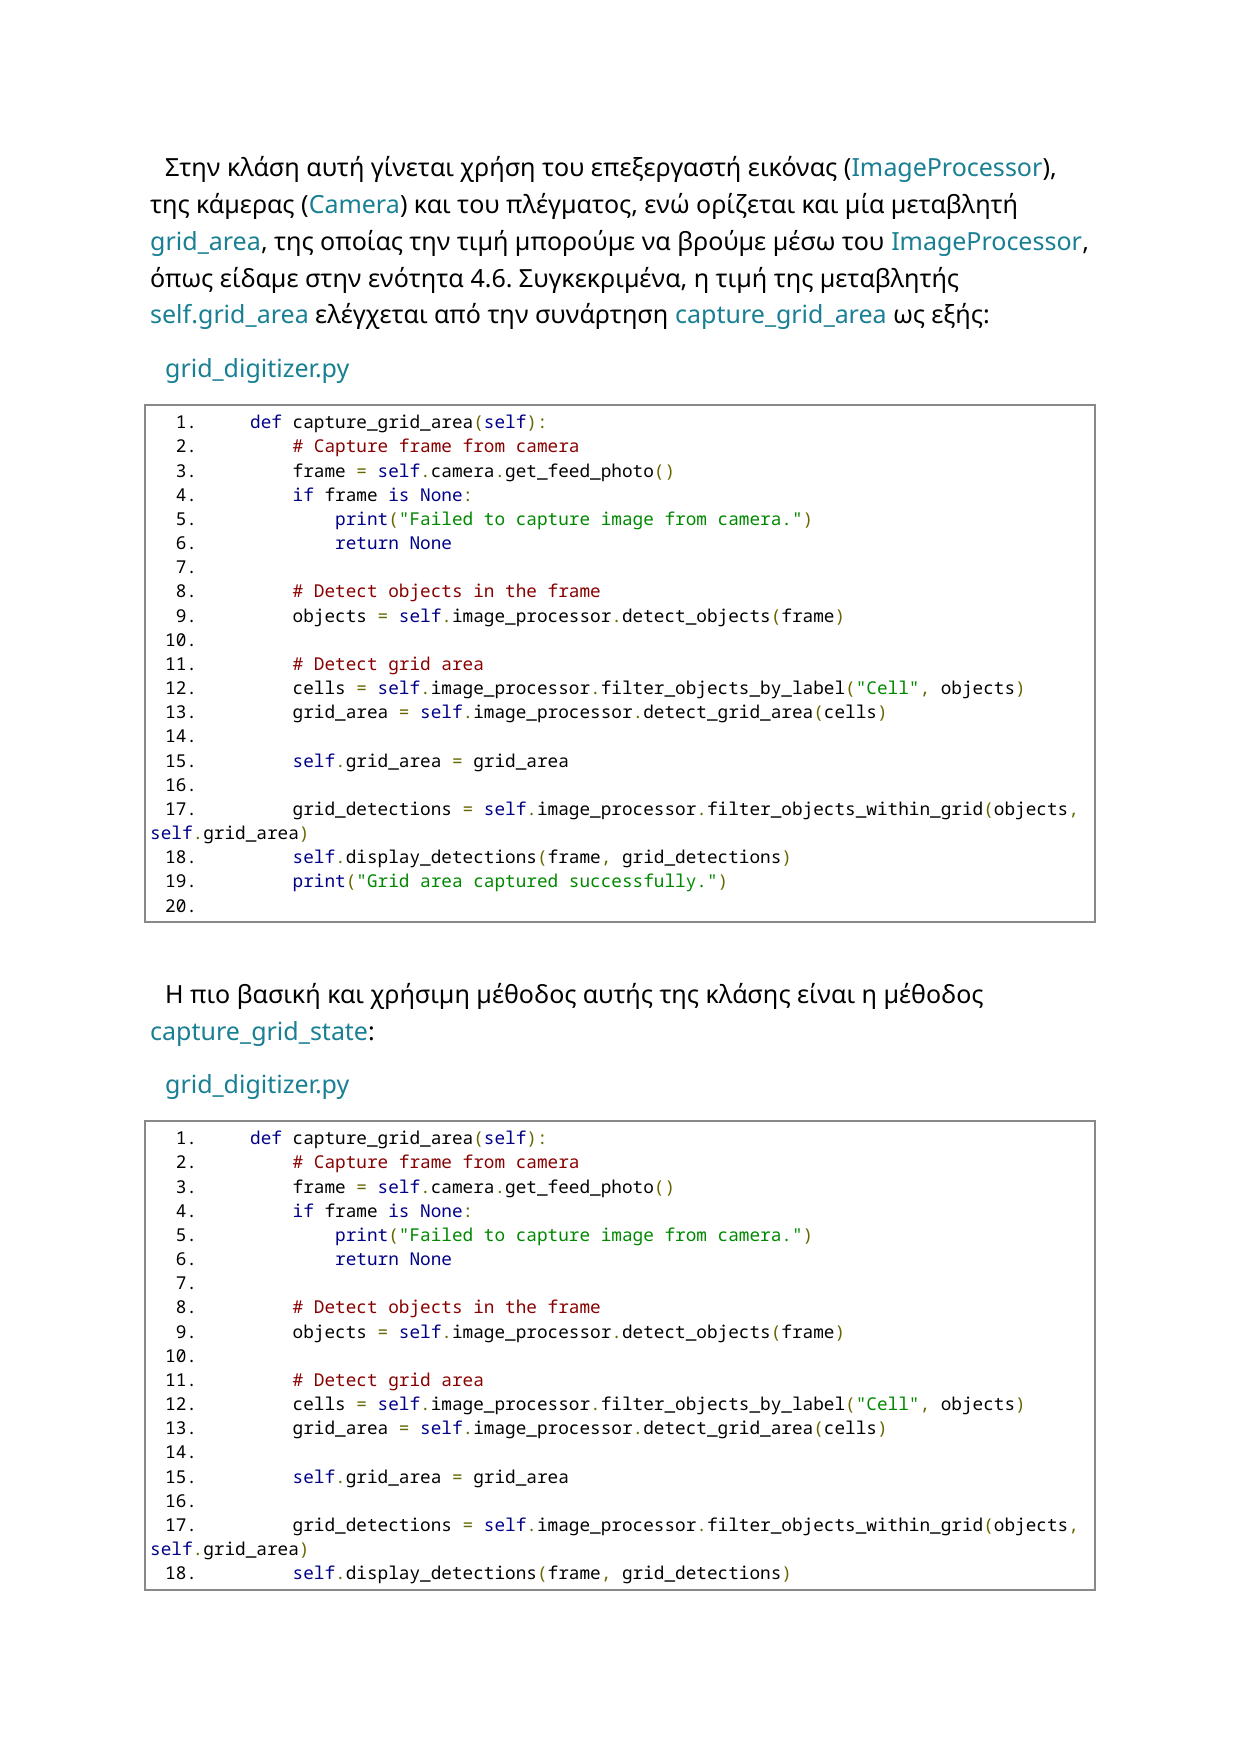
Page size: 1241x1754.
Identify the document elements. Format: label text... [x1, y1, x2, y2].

text 19. print("Grid area captured successfully.") [150, 869, 1090, 887]
text 9. objects = self.image_processor.detect_objects(frame) [150, 603, 1090, 627]
text 15. self.grid_area = grid_area [150, 748, 1090, 772]
text 3. frame = self.camera.get_feed_photo() [150, 1174, 1090, 1198]
text 6. return None [150, 1247, 1090, 1271]
text 4. if frame is None: [150, 482, 1090, 506]
text 14. [150, 1440, 1090, 1464]
text 4. if frame is None: [150, 1198, 1090, 1222]
text 6. return None [150, 531, 1090, 555]
text 13. grid_area = self.image_processor.detect_grid_area(cells) [150, 1416, 1090, 1440]
text 5. print("Failed to capture image from camera.") [150, 506, 1090, 531]
text 10. [150, 1343, 1090, 1367]
text 3. frame = self.camera.get_feed_photo() [150, 458, 1090, 482]
text 14. [150, 724, 1090, 748]
text 11. # Detect grid area [150, 651, 1090, 676]
text 2. # Capture frame from camera [150, 1150, 1090, 1174]
text 16. [150, 772, 1090, 796]
text 2. # Capture frame from camera [150, 434, 1090, 458]
text 16. [150, 1488, 1090, 1512]
text Στην κλάση αυτή γίνεται χρήση του επεξεργαστή εικόνας (ImageProcessor), της κάμερας (Camera) και του πλέγματος, ενώ ορίζεται και μία μεταβλητή grid_area, της οποίας την τιμή μπορούμε να βρούμε μέσω του ImageProcessor, όπως είδαμε στην ενότητα 3.6. Συγκεκριμένα, η τιμή της μεταβλητής self.grid_area ελέγχεται από την συνάρτηση capture_grid_area ως εξής: [150, 150, 1090, 331]
text 11. # Detect grid area [150, 1367, 1090, 1392]
text 13. grid_area = self.image_processor.detect_grid_area(cells) [150, 700, 1090, 724]
text grid_digitizer.py [150, 1067, 1090, 1101]
text 9. objects = self.image_processor.detect_objects(frame) [150, 1319, 1090, 1343]
text 18. self.display_detections(frame, grid_detections) [150, 845, 1090, 869]
text Η πιο βασική και χρήσιμη μέθοδος αυτής της κλάσης είναι η μέθοδος capture_grid_state: [150, 976, 1090, 1047]
text 8. # Detect objects in the frame [150, 1295, 1090, 1319]
text 8. # Detect objects in the frame [150, 579, 1090, 603]
text 7. [150, 555, 1090, 579]
text 20. [146, 887, 1094, 921]
text 7. [150, 1271, 1090, 1295]
text grid_digitizer.py [150, 351, 1090, 384]
text 12. cells = self.image_processor.filter_objects_by_label("Cell", objects) [150, 676, 1090, 700]
text 1. def capture_grid_area(self): [146, 406, 1094, 434]
text 18. self.display_detections(frame, grid_detections) [146, 1555, 1094, 1589]
text 5. print("Failed to capture image from camera.") [150, 1222, 1090, 1247]
text 12. cells = self.image_processor.filter_objects_by_label("Cell", objects) [150, 1392, 1090, 1416]
text 15. self.grid_area = grid_area [150, 1464, 1090, 1488]
text 1. def capture_grid_area(self): [146, 1122, 1094, 1150]
text 17. grid_detections = self.image_processor.filter_objects_within_grid(objects, self.grid_area) [150, 796, 1090, 845]
text 17. grid_detections = self.image_processor.filter_objects_within_grid(objects, self.grid_area) [150, 1512, 1090, 1555]
text 10. [150, 627, 1090, 651]
